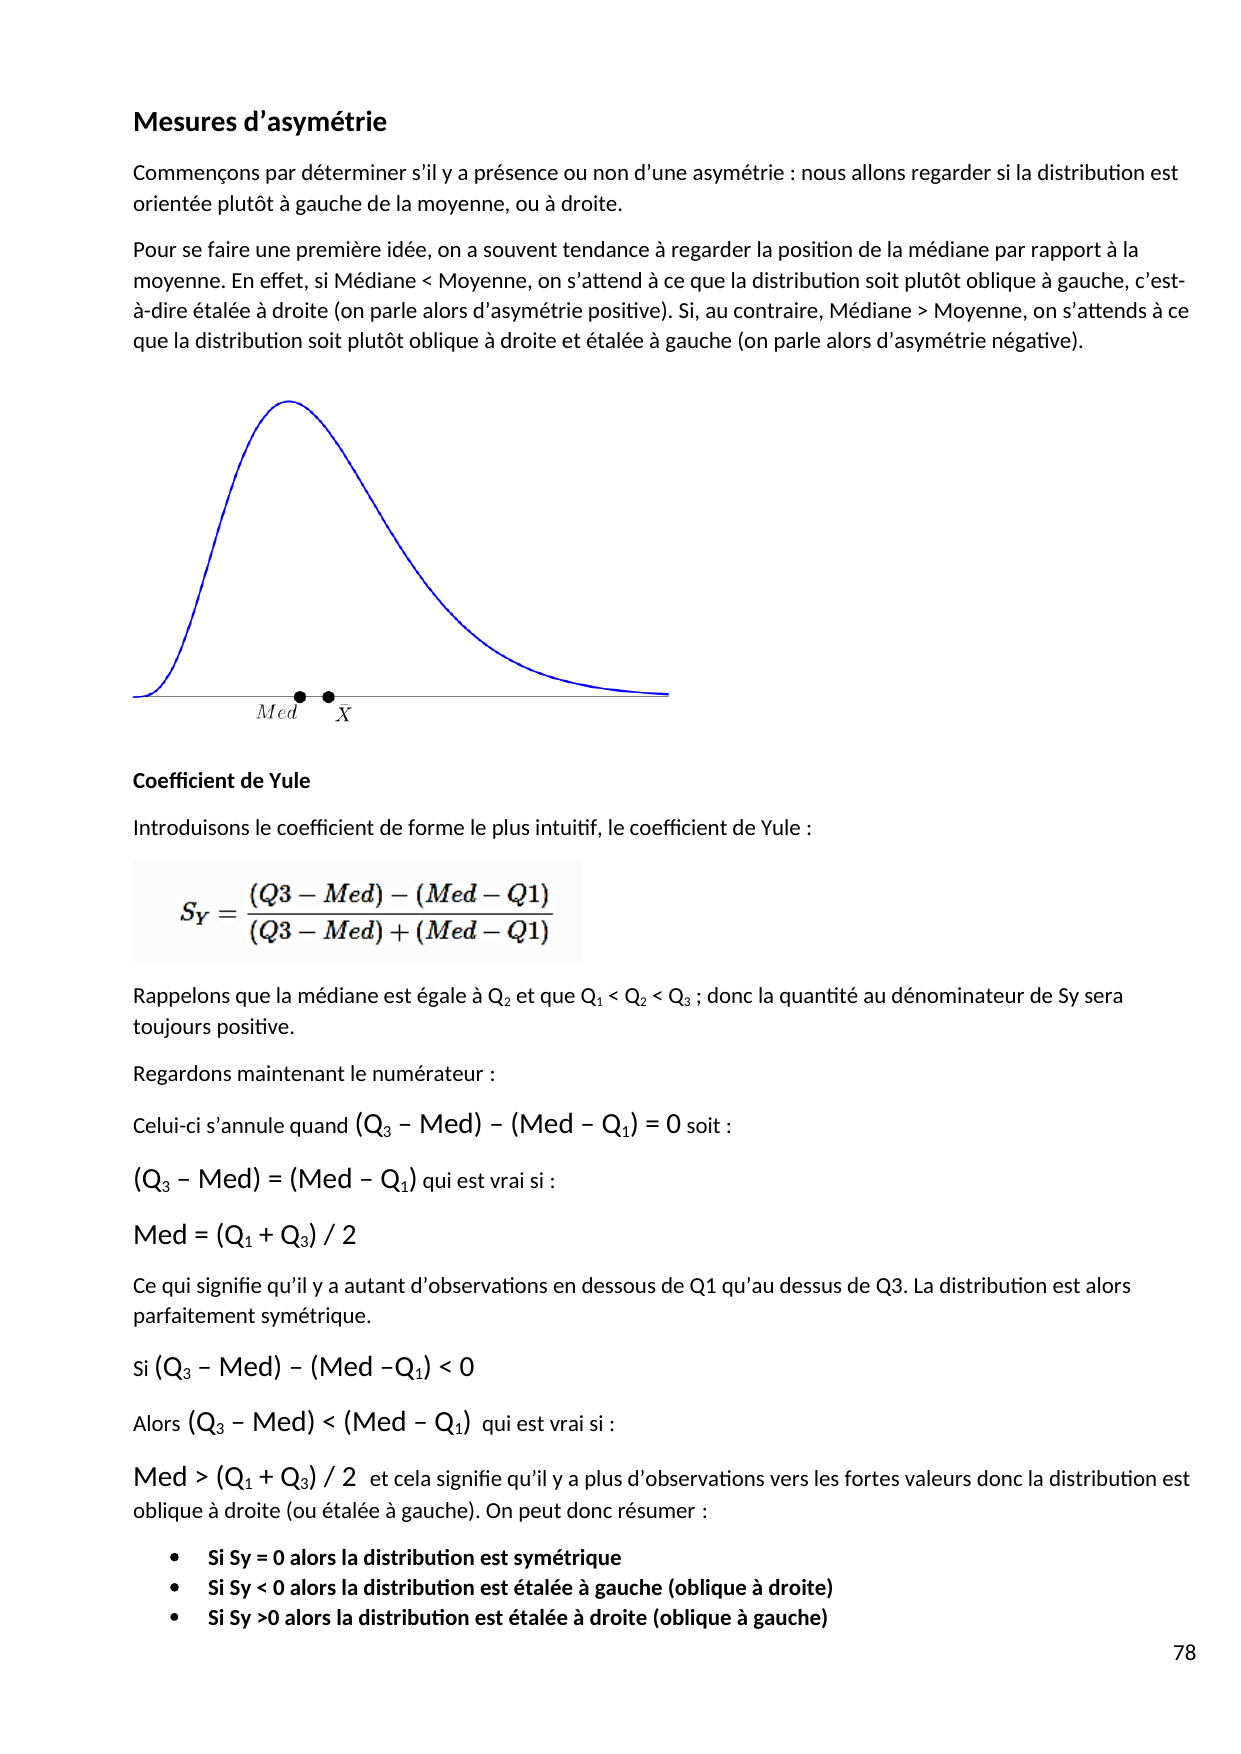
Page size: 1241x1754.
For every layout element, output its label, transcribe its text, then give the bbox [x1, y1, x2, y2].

text (Q3 – Med) = (Med – Q1) qui est vrai si : [133, 1161, 1196, 1196]
text Rappelons que la médiane est égale à Q2 et que Q1 < Q2 < Q3 ; donc la quantité au dénominateur de Sy sera toujours positive. [133, 982, 1196, 1040]
text Si (Q3 – Med) – (Med –Q1) < 0 [133, 1348, 1196, 1383]
text Ce qui signifie qu’il y a autant d’observations en dessous de Q1 qu’au dessus de Q3. La distribution est alors parfaitement symétrique. [133, 1271, 1196, 1329]
text Pour se faire une première idée, on a souvent tendance à regarder la position de la médiane par rapport à la moyenne. En effet, si Médiane < Moyenne, on s’attend à ce que la distribution soit plutôt oblique à gauche, c’est-à-dire étalée à droite (on parle alors d’asymétrie positive). Si, au contraire, Médiane > Moyenne, on s’attends à ce que la distribution soit plutôt oblique à droite et étalée à gauche (on parle alors d’asymétrie négative). [133, 236, 1196, 354]
text Regardons maintenant le numérateur : [133, 1059, 1196, 1087]
text Med = (Q1 + Q3) / 2 [133, 1216, 1196, 1251]
list Si Sy >0 alors la distribution est étalée à droite (oblique à gauche) [170, 1603, 1196, 1631]
text Introduisons le coefficient de forme le plus intuitif, le coefficient de Yule : [133, 813, 1196, 841]
text Mesures d’asymétrie [133, 103, 1196, 139]
picture [132, 373, 669, 747]
text Commençons par déterminer s’il y a présence ou non d’une asymétrie : nous allons regarder si la distribution est orientée plutôt à gauche de la moyenne, ou à droite. [133, 158, 1196, 217]
list Si Sy < 0 alors la distribution est étalée à gauche (oblique à droite) [170, 1573, 1196, 1601]
picture [132, 859, 583, 963]
text Med > (Q1 + Q3) / 2 et cela signifie qu’il y a plus d’observations vers les fortes valeurs donc la distribution est oblique à droite (ou étalée à gauche). On peut donc résumer : [133, 1458, 1196, 1524]
text Alors (Q3 – Med) < (Med – Q1) qui est vrai si : [133, 1403, 1196, 1439]
text Coefficient de Yule [133, 766, 1196, 794]
text Celui-ci s’annule quand (Q3 – Med) – (Med – Q1) = 0 soit : [133, 1106, 1196, 1141]
list Si Sy = 0 alors la distribution est symétrique [170, 1543, 1196, 1571]
